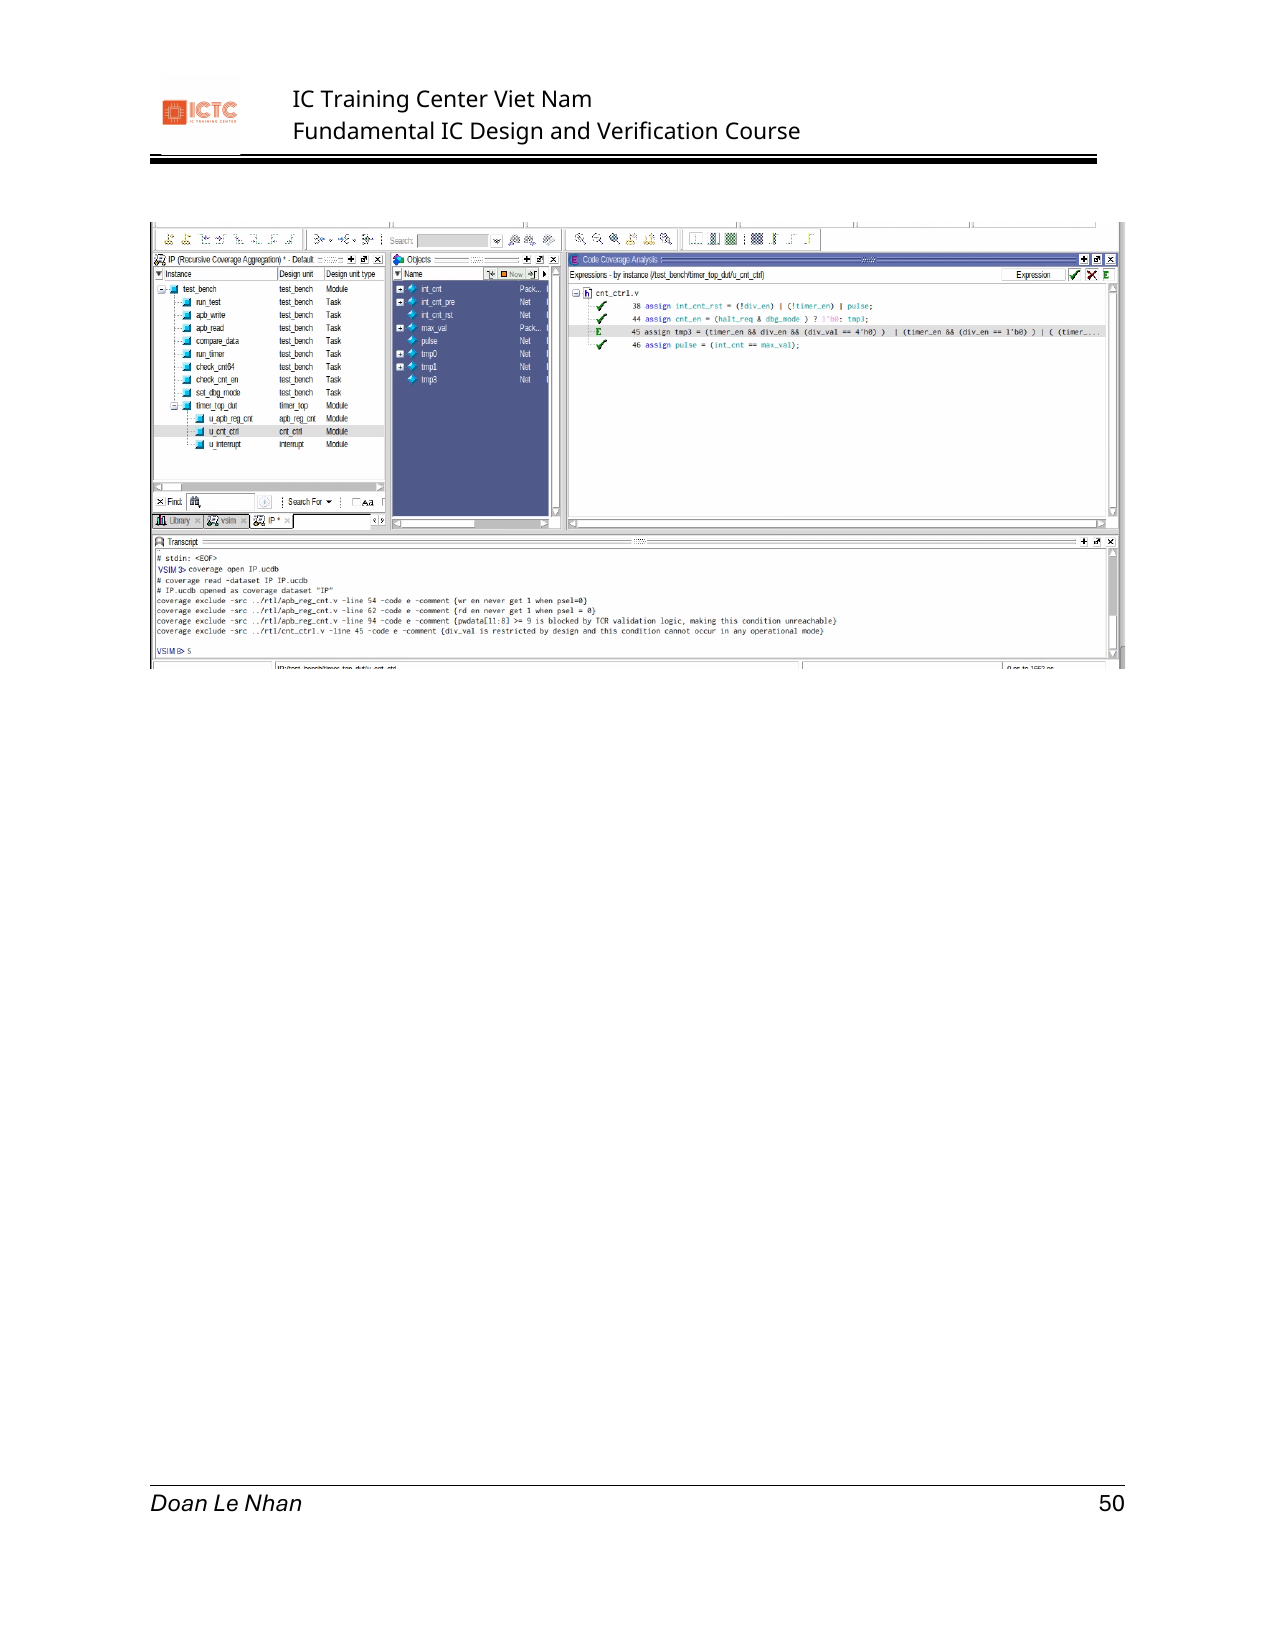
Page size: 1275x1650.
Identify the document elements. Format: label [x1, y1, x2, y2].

picture [150, 222, 1125, 669]
picture [161, 75, 241, 155]
